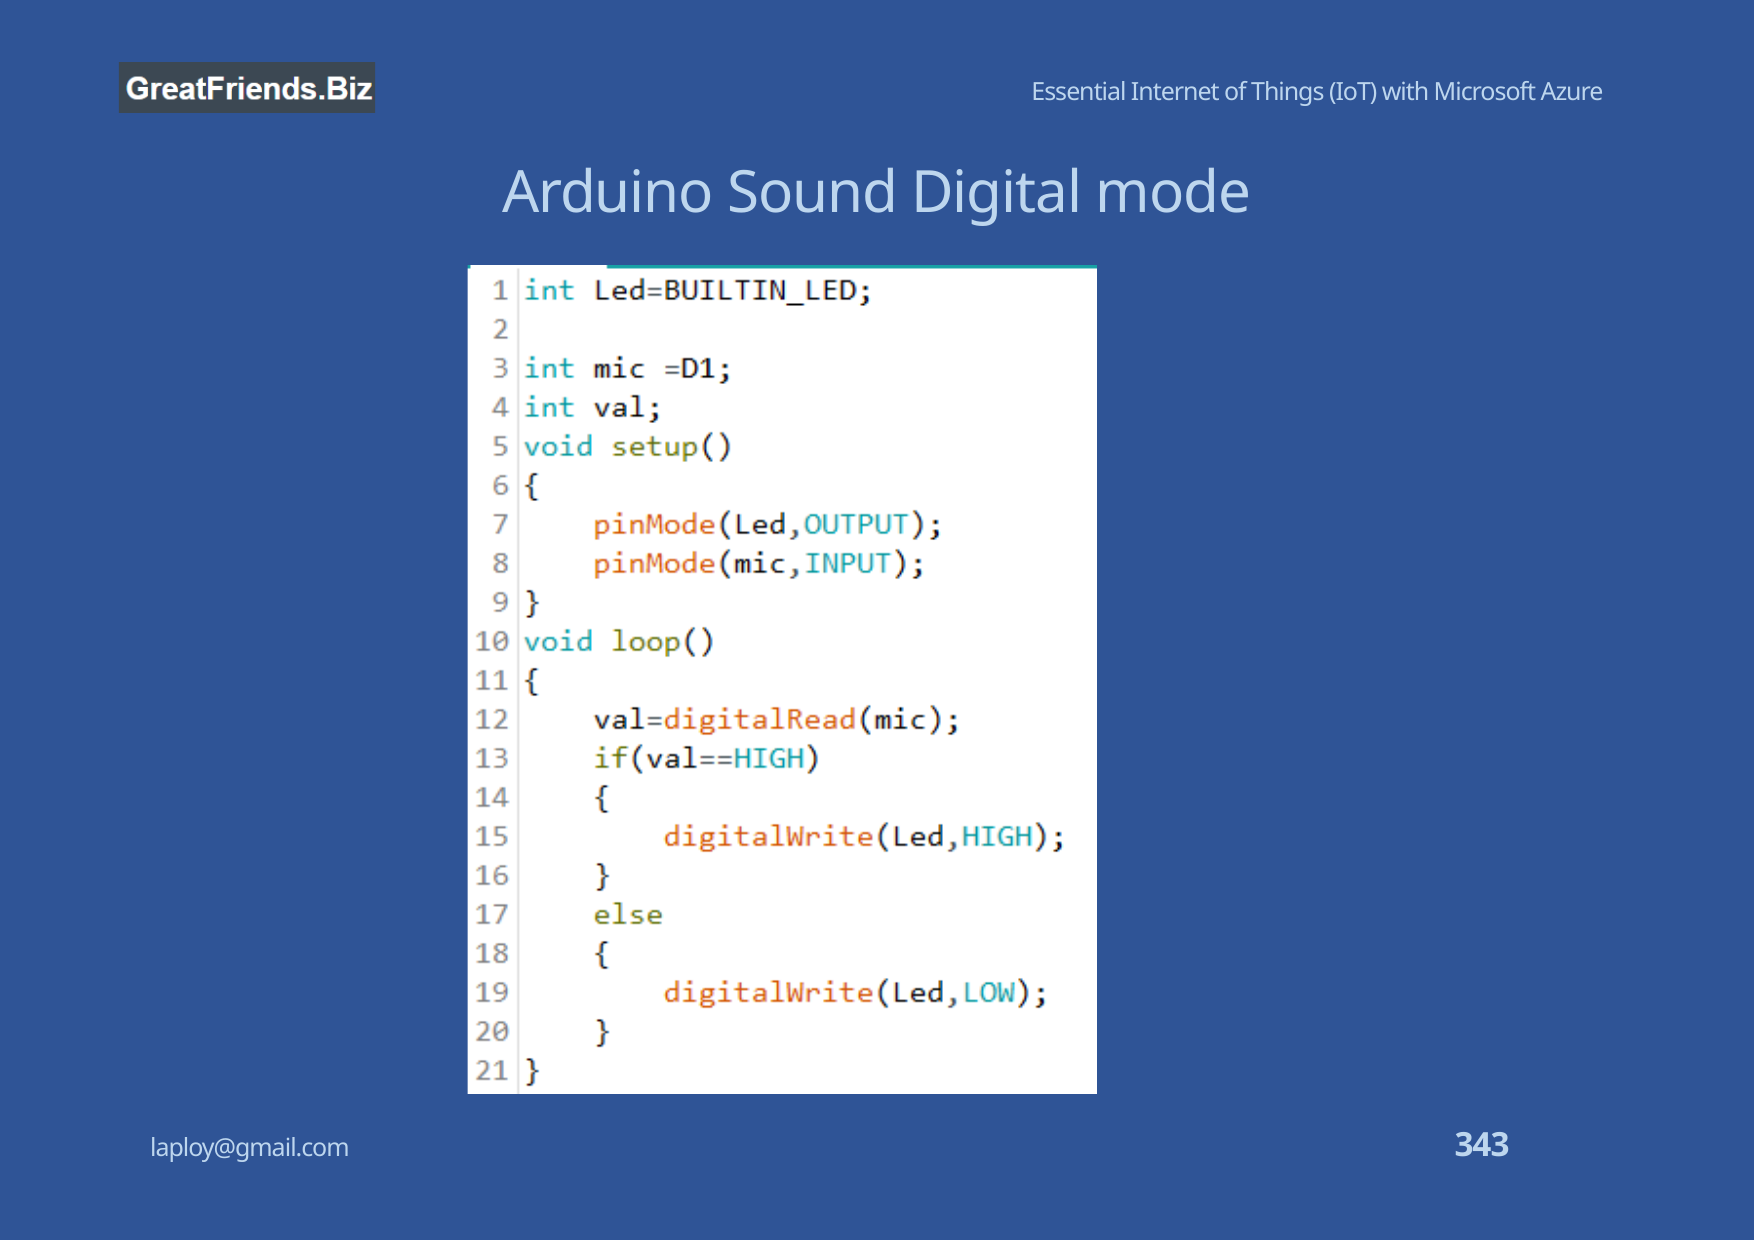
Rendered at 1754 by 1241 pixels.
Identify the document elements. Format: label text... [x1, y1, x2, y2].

picture [467, 265, 1097, 1094]
title Arduino Sound Digital mode [150, 150, 1604, 229]
picture [118, 62, 375, 113]
